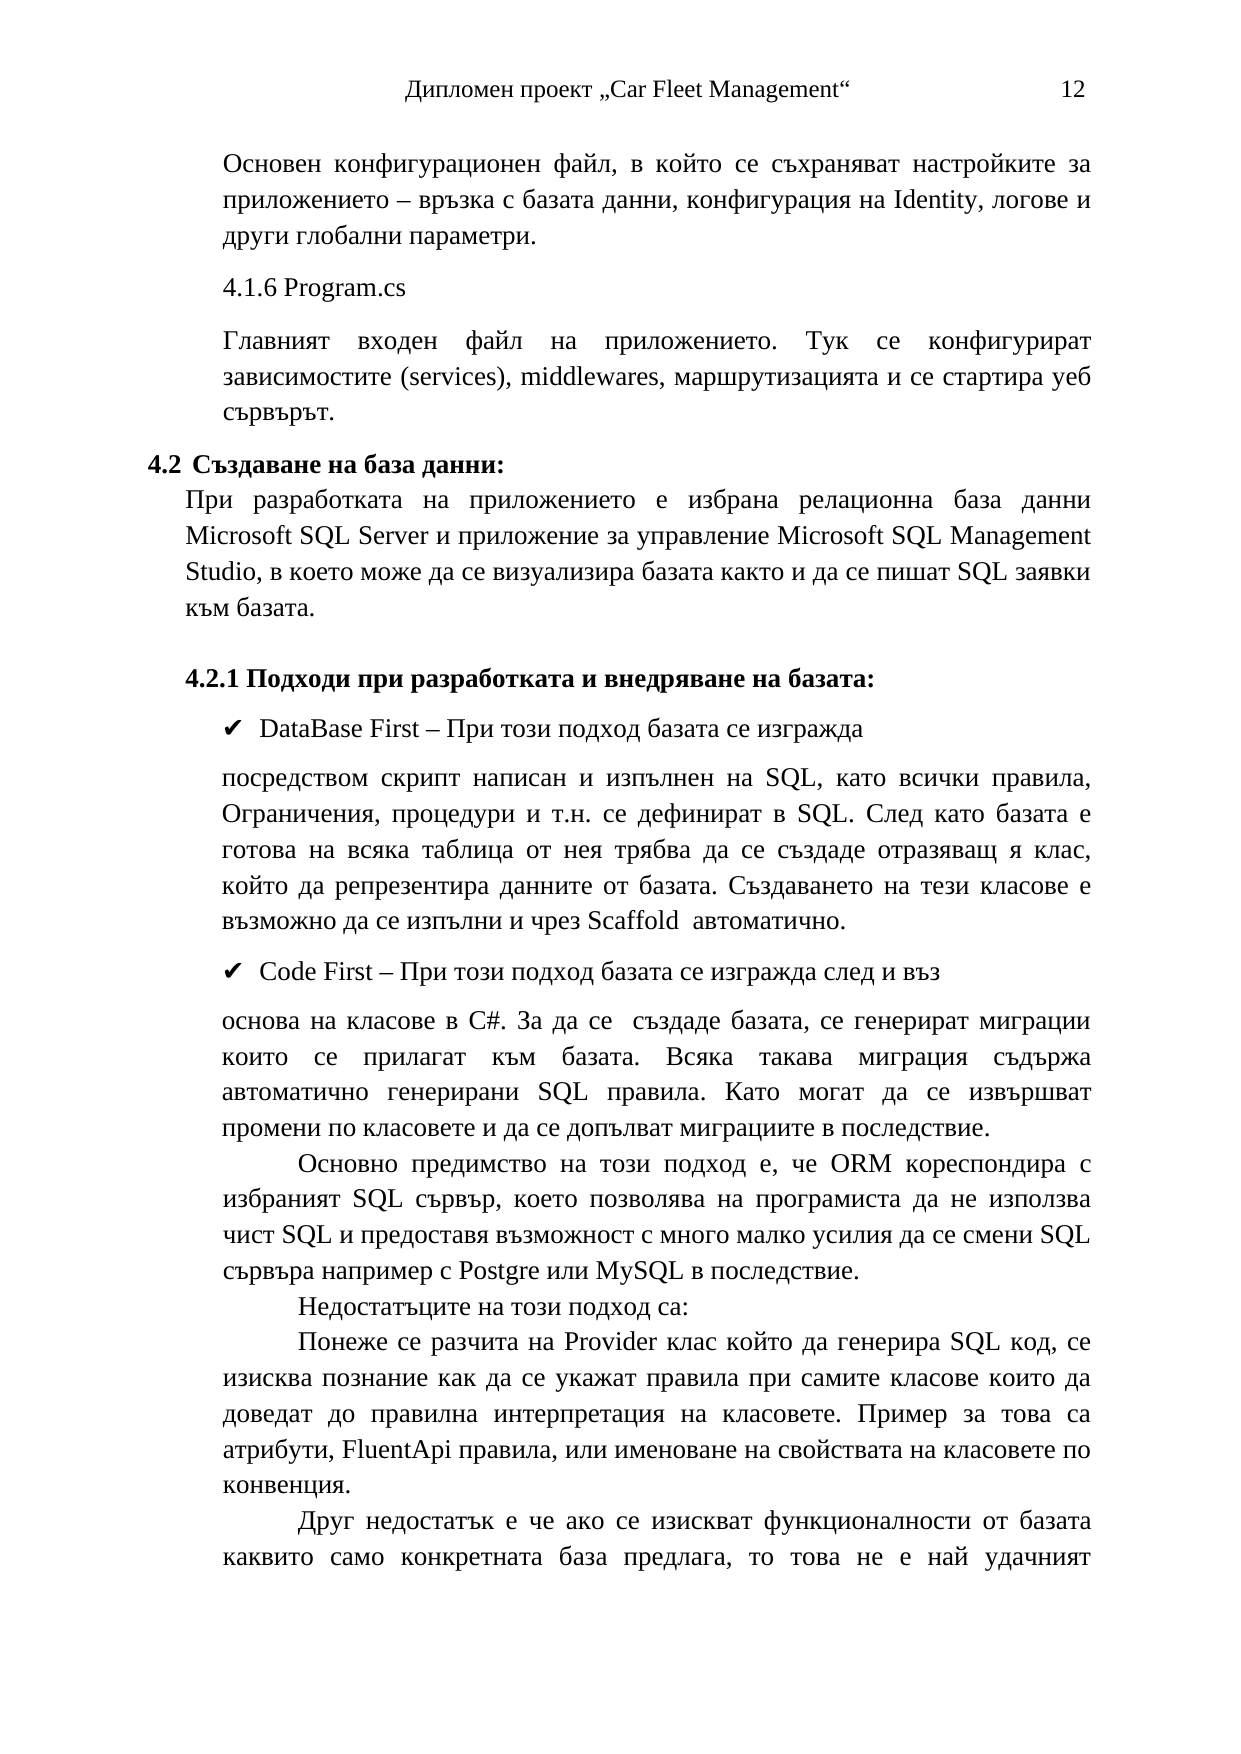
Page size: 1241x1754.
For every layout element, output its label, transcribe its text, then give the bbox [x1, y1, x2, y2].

list Създаване на база данни: [148, 448, 1093, 479]
text Главният входен файл на приложението. Тук се конфигурират зависимостите (services), middlewares, маршрутизацията и се стартира уеб сървърът. [223, 324, 1093, 426]
text Понеже се разчита на Provider клас който да генерира SQL код, се изисква познание как да се укажат правила при самите класове които да доведат до правилна интерпретация на класовете. Пример за това са атрибути, FluentApi правила, или именоване на свойствата на класовете по конвенция. [223, 1326, 1093, 1499]
text Недостатъците на този подход са: [223, 1290, 1093, 1321]
text При разработката на приложението е избрана релационна база данни Microsoft SQL Server и приложение за управление Microsoft SQL Management Studio, в което може да се визуализира базата както и да се пишат SQL заявки към базата. [185, 483, 1093, 622]
text Основно предимство на този подход е, че ORM кореспондира с избраният SQL сървър, което позволява на програмиста да не използва чист SQL и предоставя възможност с много малко усилия да се смени SQL сървъра например с Postgre или MySQL в последствие. [223, 1147, 1093, 1285]
text посредством скрипт написан и изпълнен на SQL, като всички правила, Ограничения, процедури и т.н. се дефинират в SQL. След като базата е готова на всяка таблица от нея трябва да се създаде отразяващ я клас, който да репрезентира данните от базата. Създаването на тези класове е възможно да се изпълни и чрез Scaffold автоматично. [222, 762, 1093, 936]
list DataBase First – При този подход базата се изгражда [222, 698, 1093, 753]
text 4.1.6 Program.cs [223, 271, 1093, 303]
text 4.2.1 Подходи при разработката и внедряване на базата: [185, 662, 1093, 693]
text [223, 1504, 1093, 1571]
text основа на класове в C#. За да се създаде базата, се генерират миграции които се прилагат към базата. Всяка такава миграция съдържа автоматично генерирани SQL правила. Като могат да се извършват промени по класовете и да се допълват миграциите в последствие. [222, 1004, 1093, 1142]
list Code First – При този подход базата се изгражда след и въз [222, 940, 1093, 996]
text Основен конфигурационен файл, в който се съхраняват настройките за приложението – връзка с базата данни, конфигурация на Identity, логове и други глобални параметри. [223, 148, 1093, 250]
